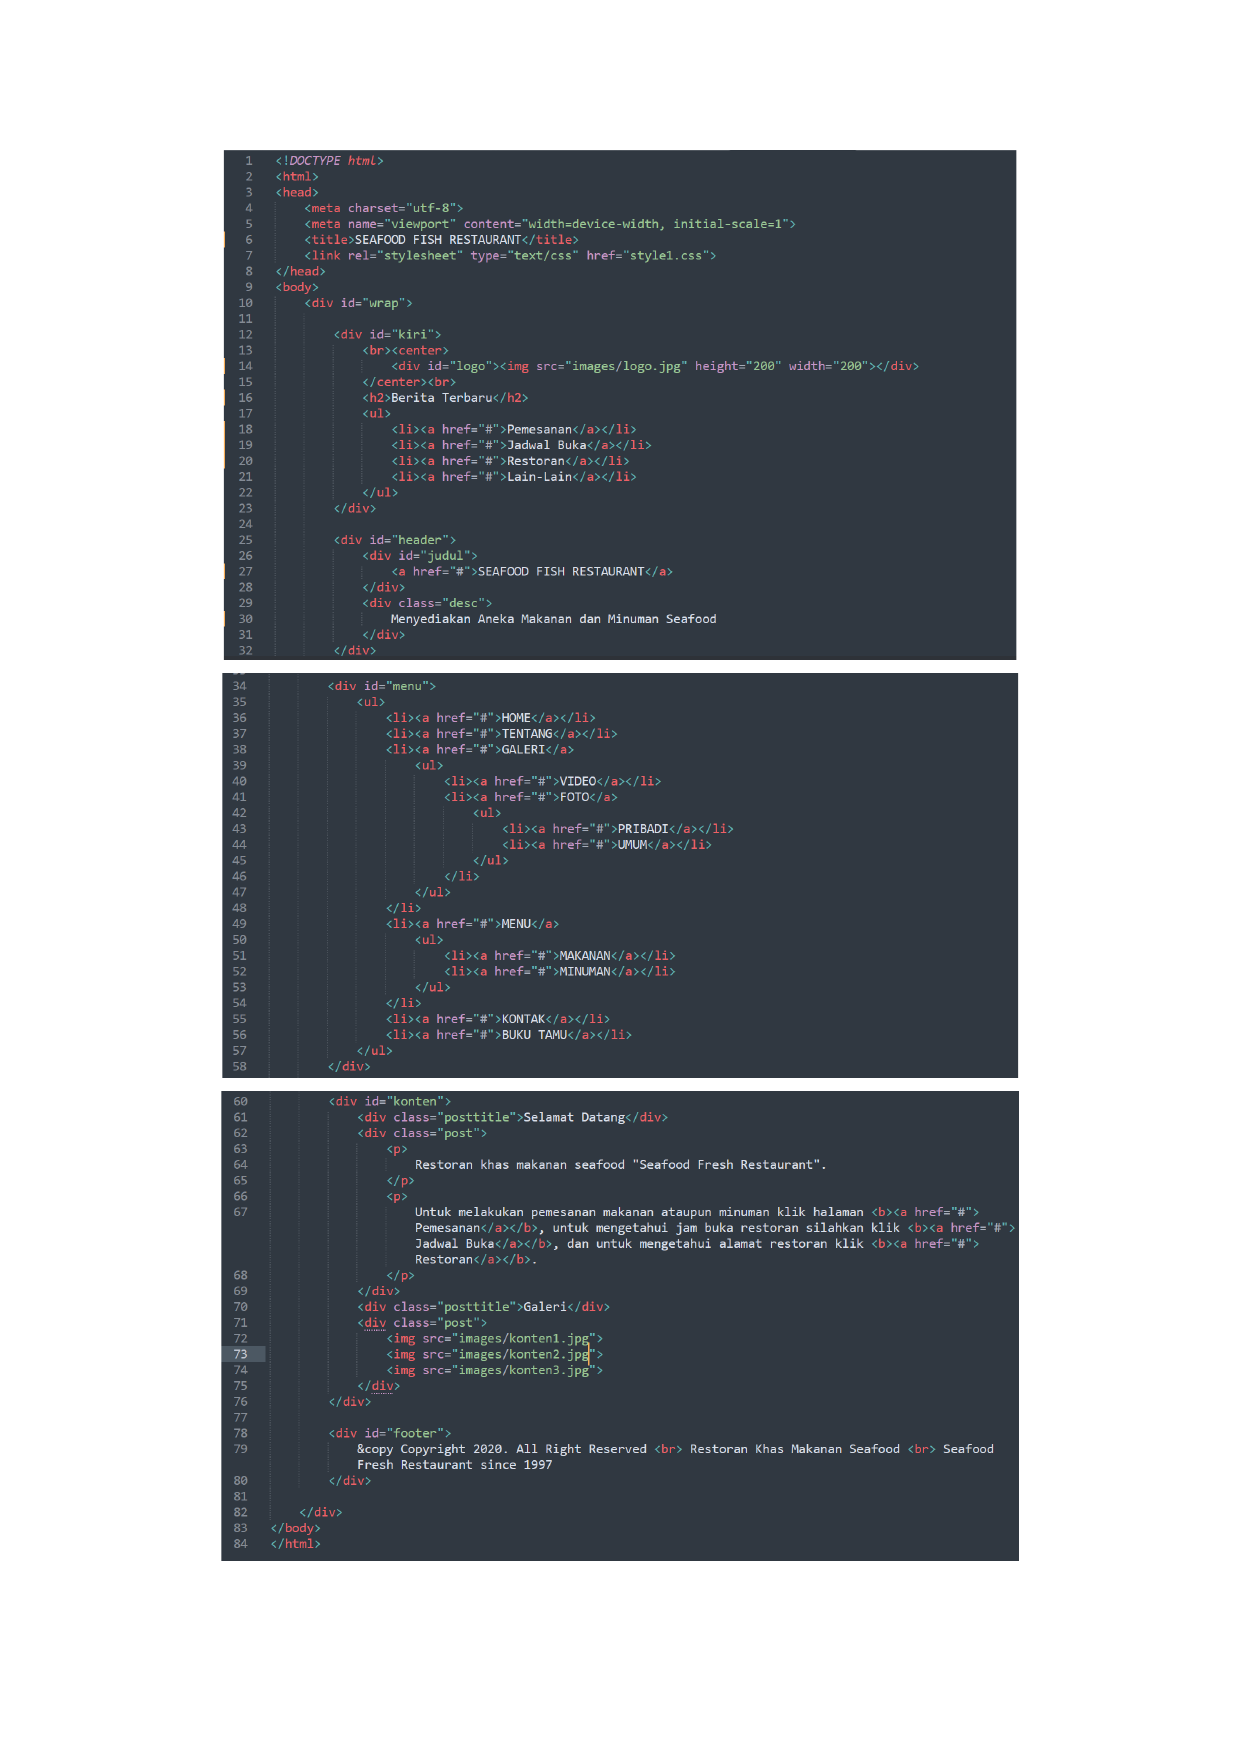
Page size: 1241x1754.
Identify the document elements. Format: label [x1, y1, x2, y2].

picture [221, 1091, 1019, 1561]
picture [223, 150, 1017, 660]
picture [222, 673, 1019, 1078]
